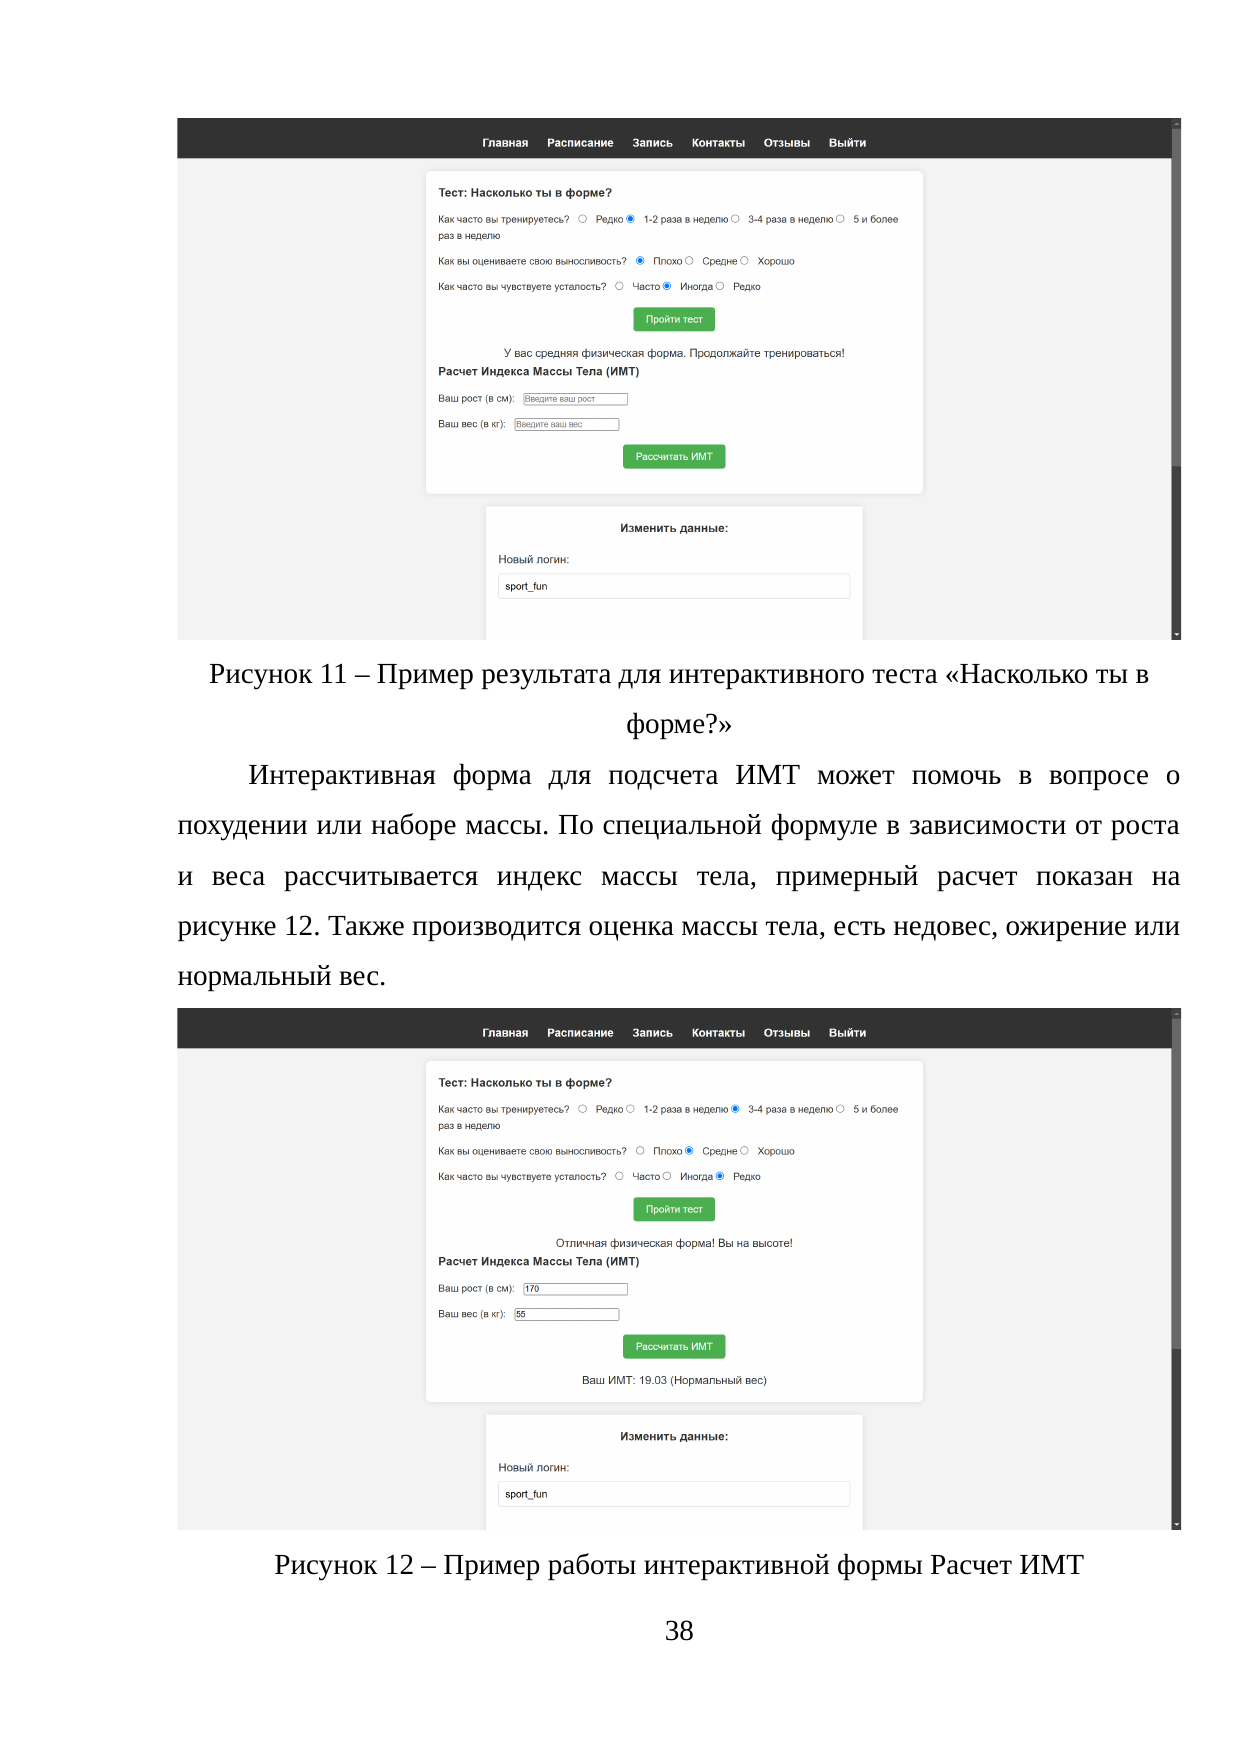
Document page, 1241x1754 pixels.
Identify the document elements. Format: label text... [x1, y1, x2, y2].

picture [177, 1008, 1182, 1530]
text Рисунок 12 – Пример работы интерактивной формы Расчет ИМТ [177, 1547, 1181, 1580]
picture [177, 118, 1182, 640]
text Интерактивная форма для подсчета ИМТ может помочь в вопросе о похудении или наборе массы. По специальной формуле в зависимости от роста и веса рассчитывается индекс массы тела, примерный расчет показан на рисунке 12. Также производится оценка массы тела, есть недовес, ожирение или нормальный вес. [177, 757, 1181, 992]
text Рисунок 11 – Пример результата для интерактивного теста «Насколько ты в форме?» [177, 656, 1181, 740]
